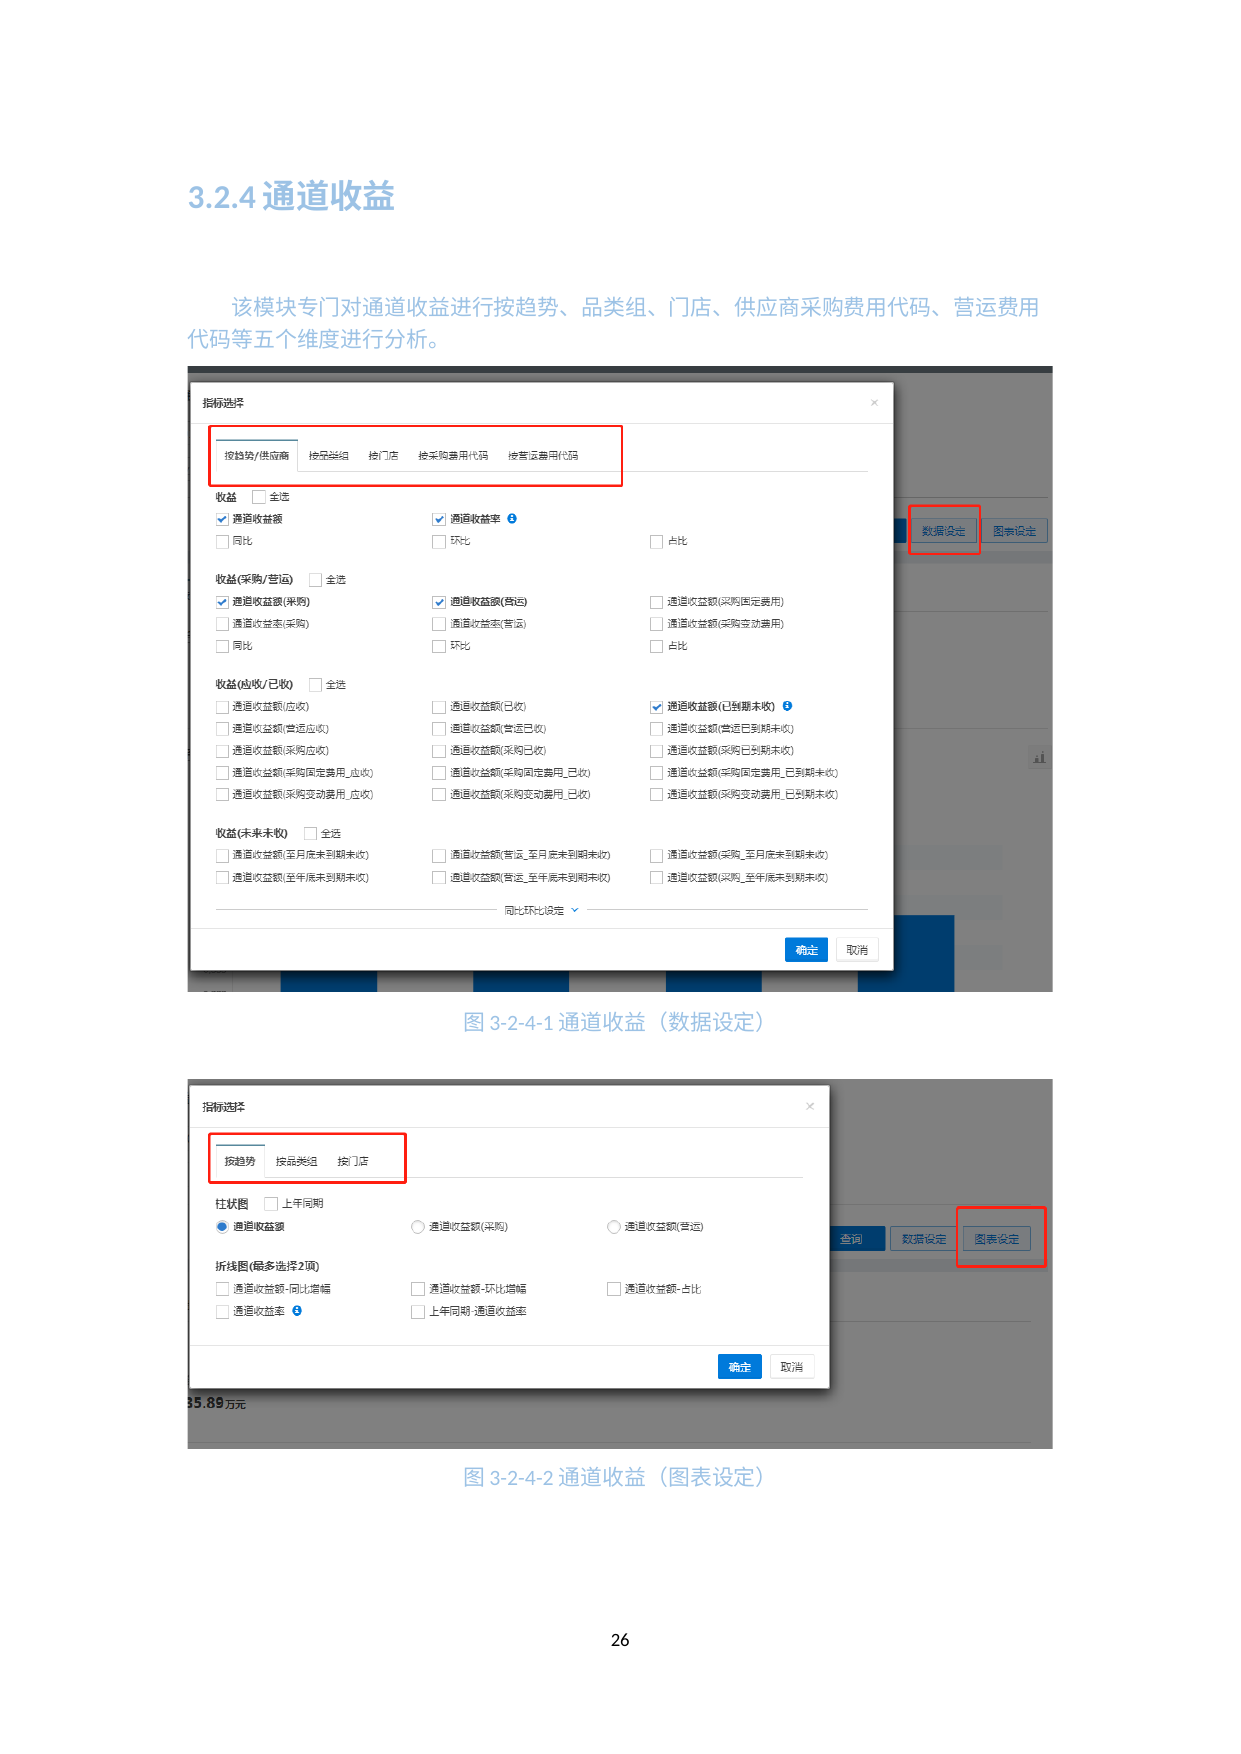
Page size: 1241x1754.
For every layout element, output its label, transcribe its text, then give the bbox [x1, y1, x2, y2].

picture [187, 366, 1053, 992]
text 该模块专门对通道收益进行按趋势、品类组、门店、供应商采购费用代码、营运费用代码等五个维度进行分析。 [187, 289, 1053, 354]
subtitle 3.2.4通道收益 [187, 162, 1053, 227]
picture [187, 1079, 1053, 1449]
text 图3-2-4-2 通道收益（图表设定） [187, 1459, 1053, 1492]
text 图3-2-4-1 通道收益（数据设定） [187, 1004, 1053, 1037]
